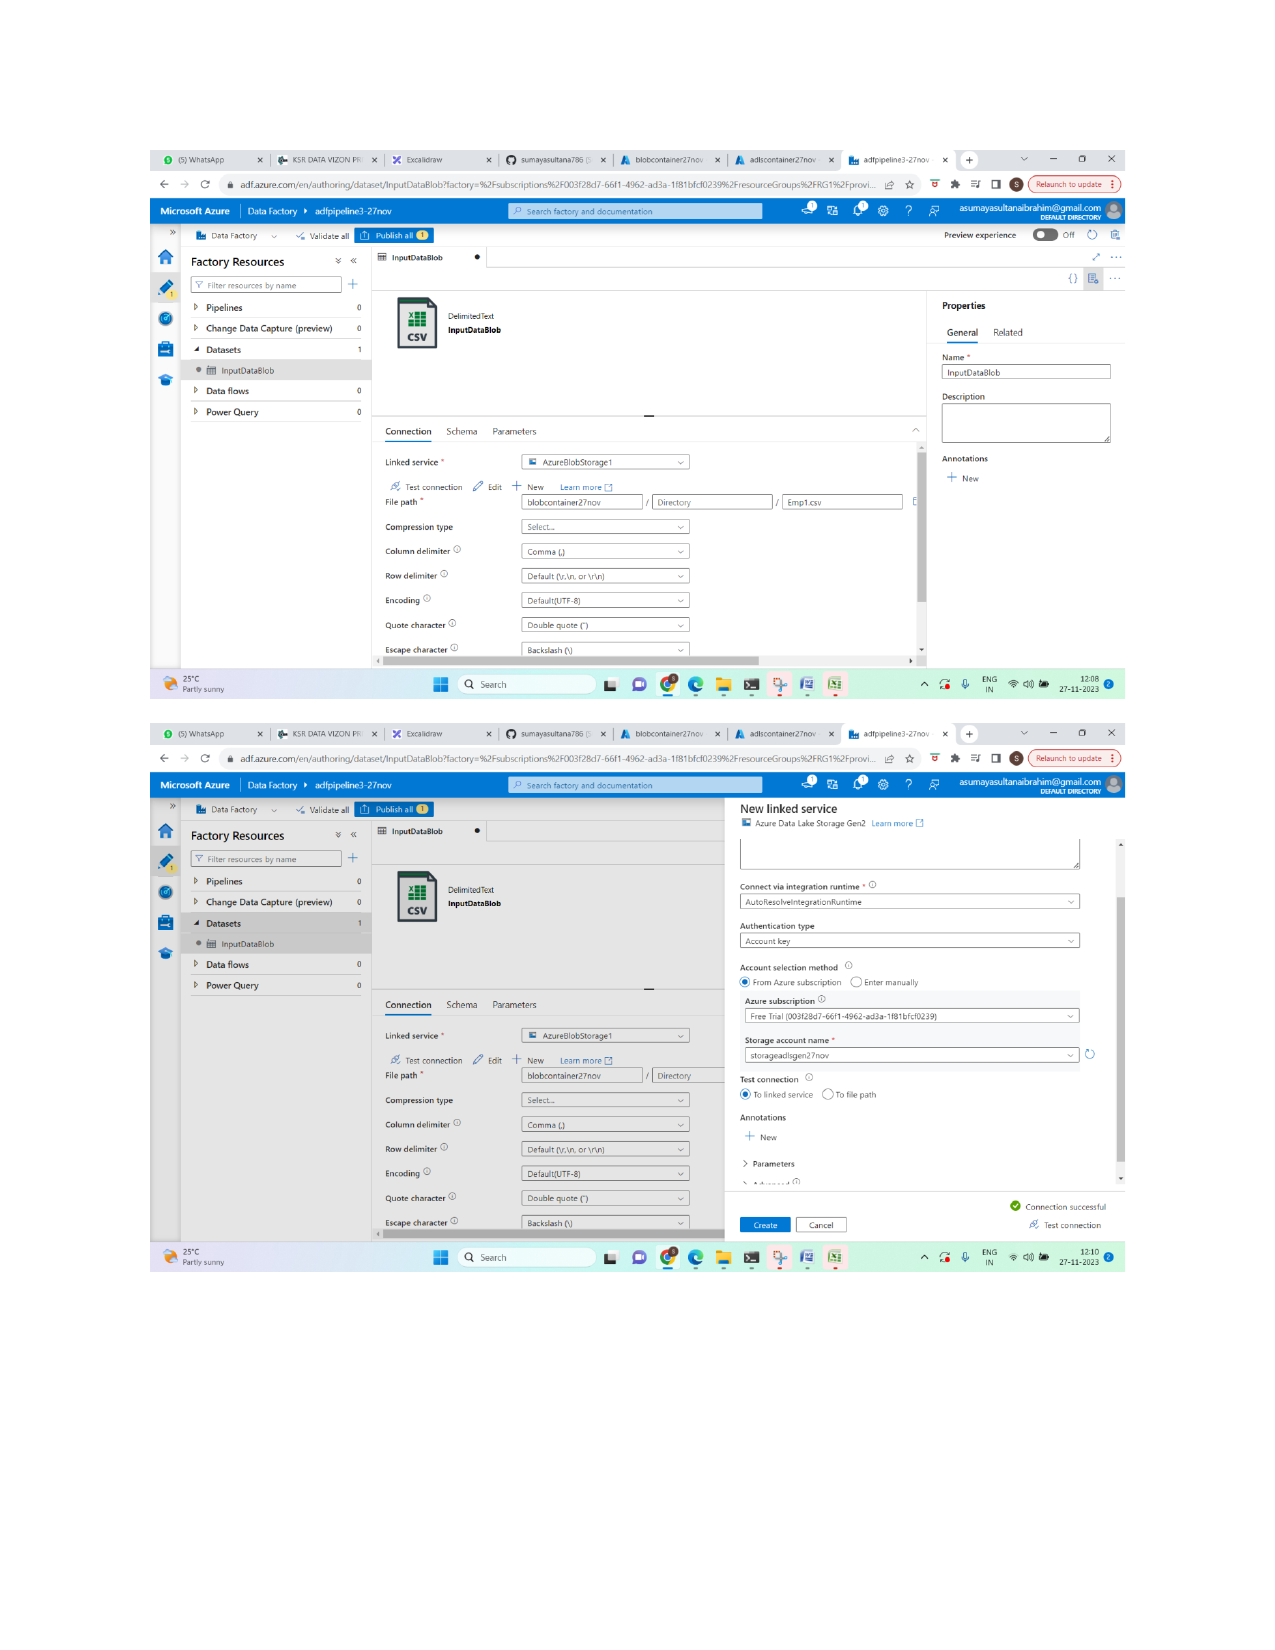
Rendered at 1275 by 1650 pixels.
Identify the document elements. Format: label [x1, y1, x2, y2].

picture [150, 150, 1125, 699]
picture [150, 723, 1125, 1272]
